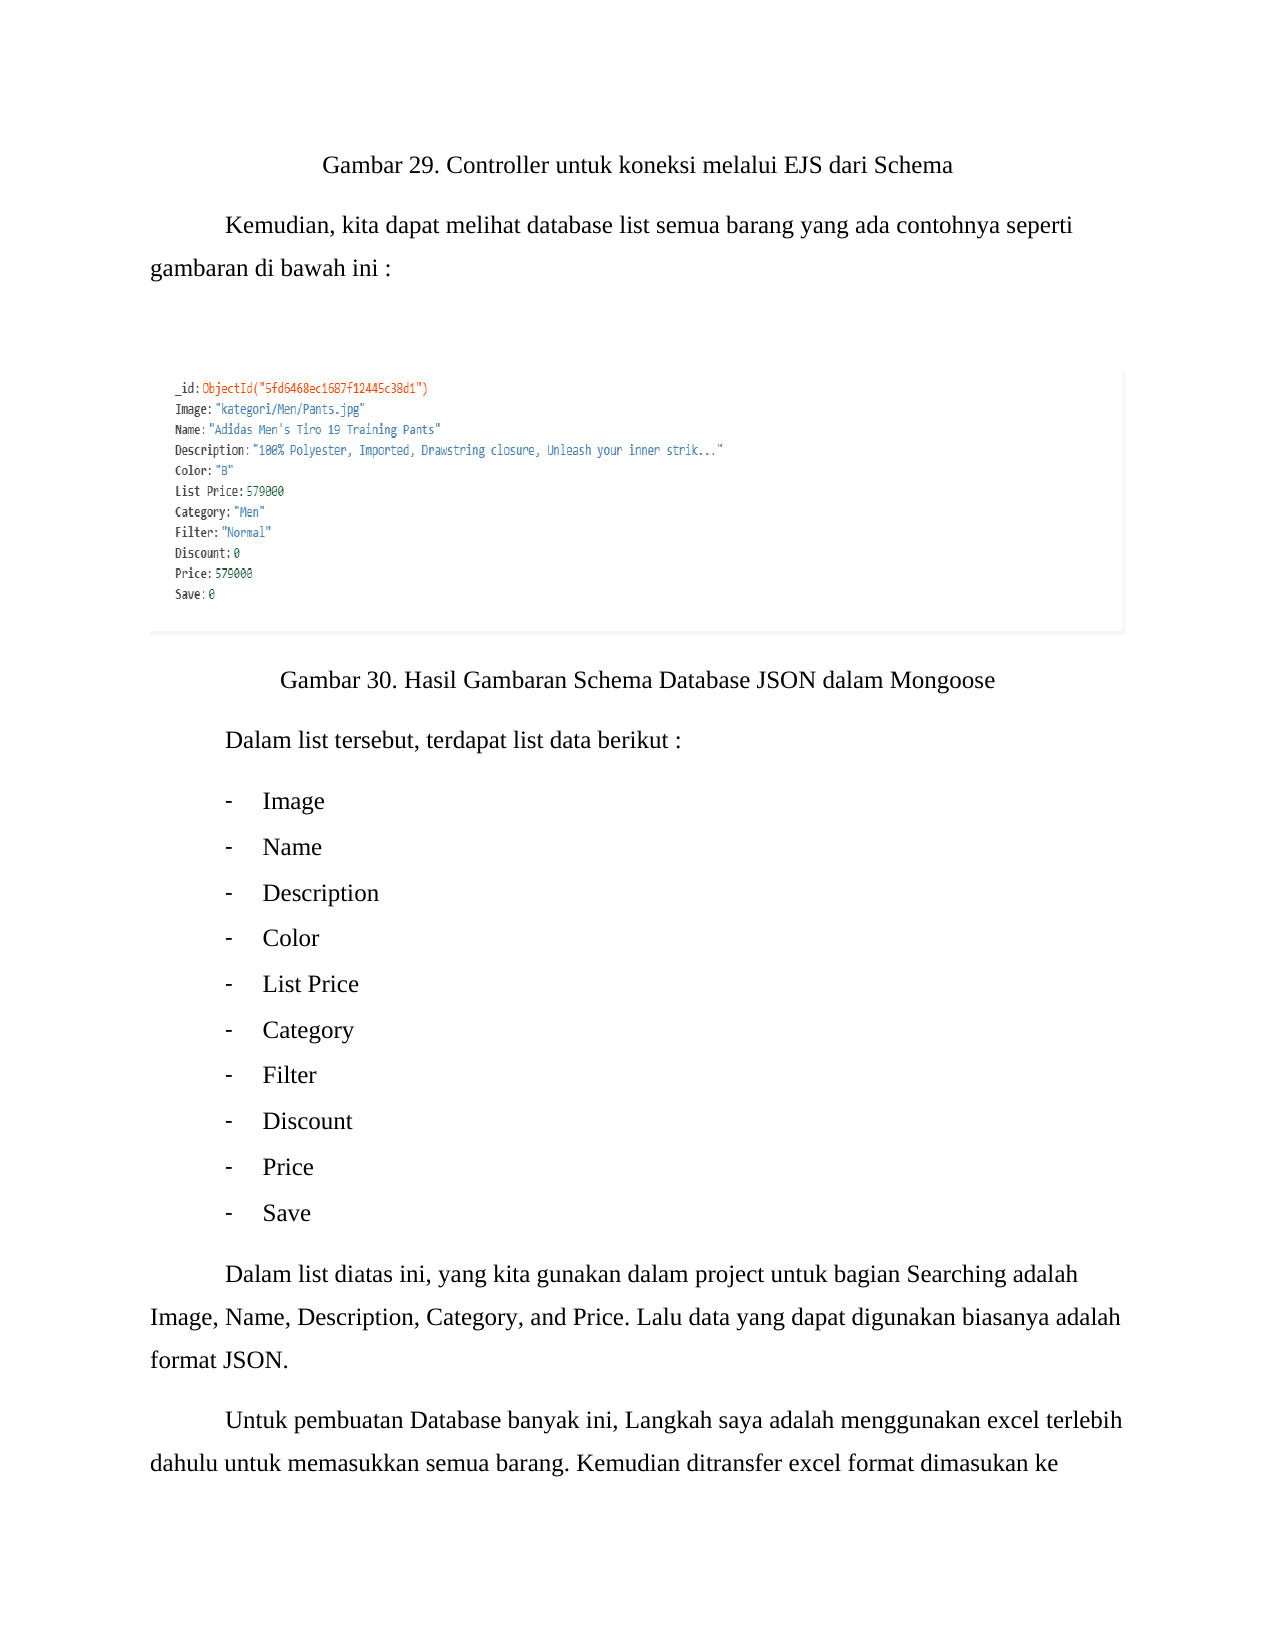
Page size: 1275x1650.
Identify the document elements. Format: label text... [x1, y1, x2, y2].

list Filter [225, 1059, 1125, 1090]
list Image [225, 785, 1125, 816]
text Gambar 29. Controller untuk koneksi melalui EJS dari Schema [150, 150, 1125, 179]
list Discount [225, 1105, 1125, 1136]
text Dalam list diatas ini, yang kita gunakan dalam project untuk bagian Searching adalah Image, Name, Description, Category, and Price. Lalu data yang dapat digunakan biasanya adalah format JSON. [150, 1259, 1125, 1374]
picture [150, 372, 1125, 635]
list Category [225, 1014, 1125, 1044]
text Dalam list tersebut, terdapat list data berikut : [150, 725, 1125, 754]
text Gambar 30. Hasil Gambaran Schema Database JSON dalam Mongoose [150, 666, 1125, 694]
list List Price [225, 968, 1125, 999]
text Kemudian, kita dapat melihat database list semua barang yang ada contohnya seperti gambaran di bawah ini : [150, 210, 1125, 282]
list Color [225, 922, 1125, 953]
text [150, 1405, 1125, 1477]
list Description [225, 877, 1125, 907]
list Name [225, 831, 1125, 861]
list Price [225, 1151, 1125, 1182]
list Save [225, 1197, 1125, 1227]
